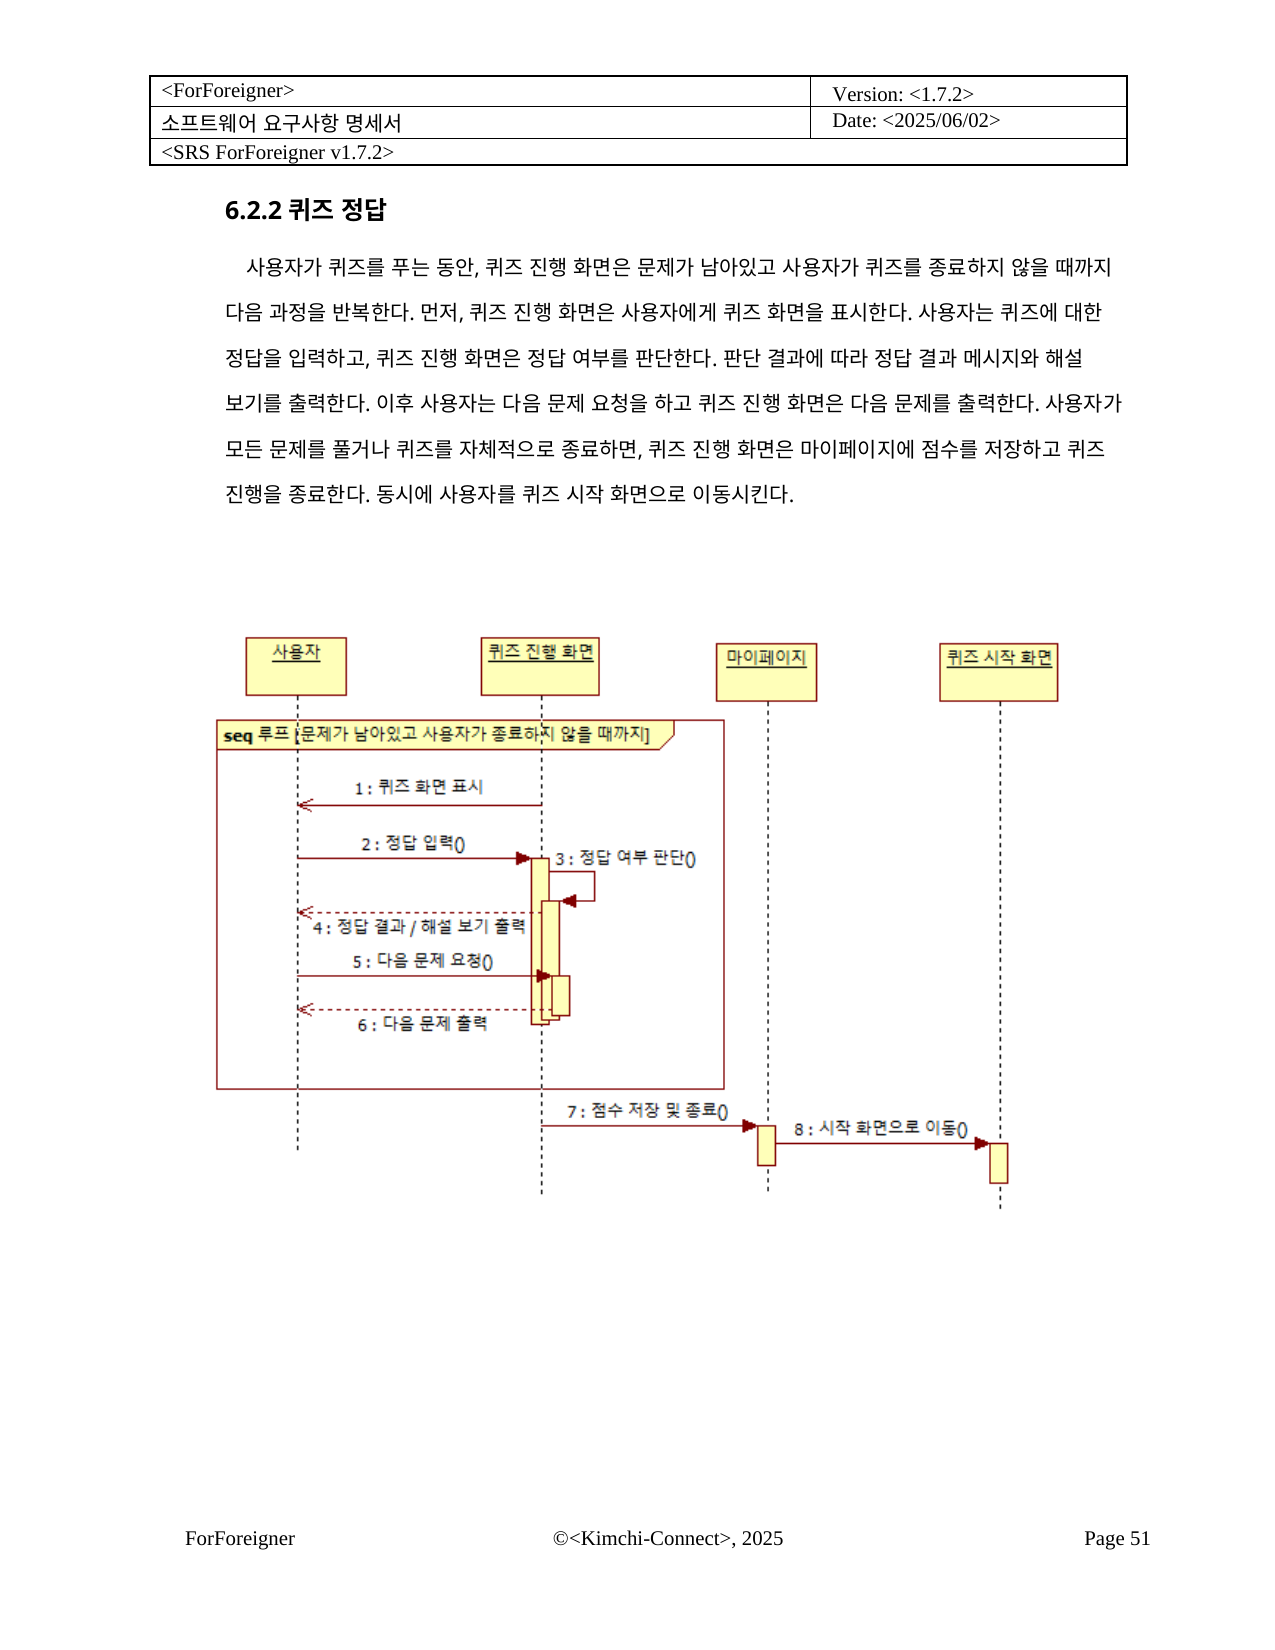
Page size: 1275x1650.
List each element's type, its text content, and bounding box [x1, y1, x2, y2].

text 사용자가 퀴즈를 푸는 동안, 퀴즈 진행 화면은 문제가 남아있고 사용자가 퀴즈를 종료하지 않을 때까지 다음 과정을 반복한다. 먼저, 퀴즈 진행 화면은 사용자에게 퀴즈 화면을 표시한다. 사용자는 퀴즈에 대한 정답을 입력하고, 퀴즈 진행 화면은 정답 여부를 판단한다. 판단 결과에 따라 정답 결과 메시지와 해설 보기를 출력한다. 이후 사용자는 다음 문제 요청을 하고 퀴즈 진행 화면은 다음 문제를 출력한다. 사용자가 모든 문제를 풀거나 퀴즈를 자체적으로 종료하면, 퀴즈 진행 화면은 마이페이지에 점수를 저장하고 퀴즈 진행을 종료한다. 동시에 사용자를 퀴즈 시작 화면으로 이동시킨다. [225, 251, 1125, 509]
picture [187, 608, 1088, 1240]
subtitle 6.2.2 퀴즈 정답 [150, 191, 1125, 227]
